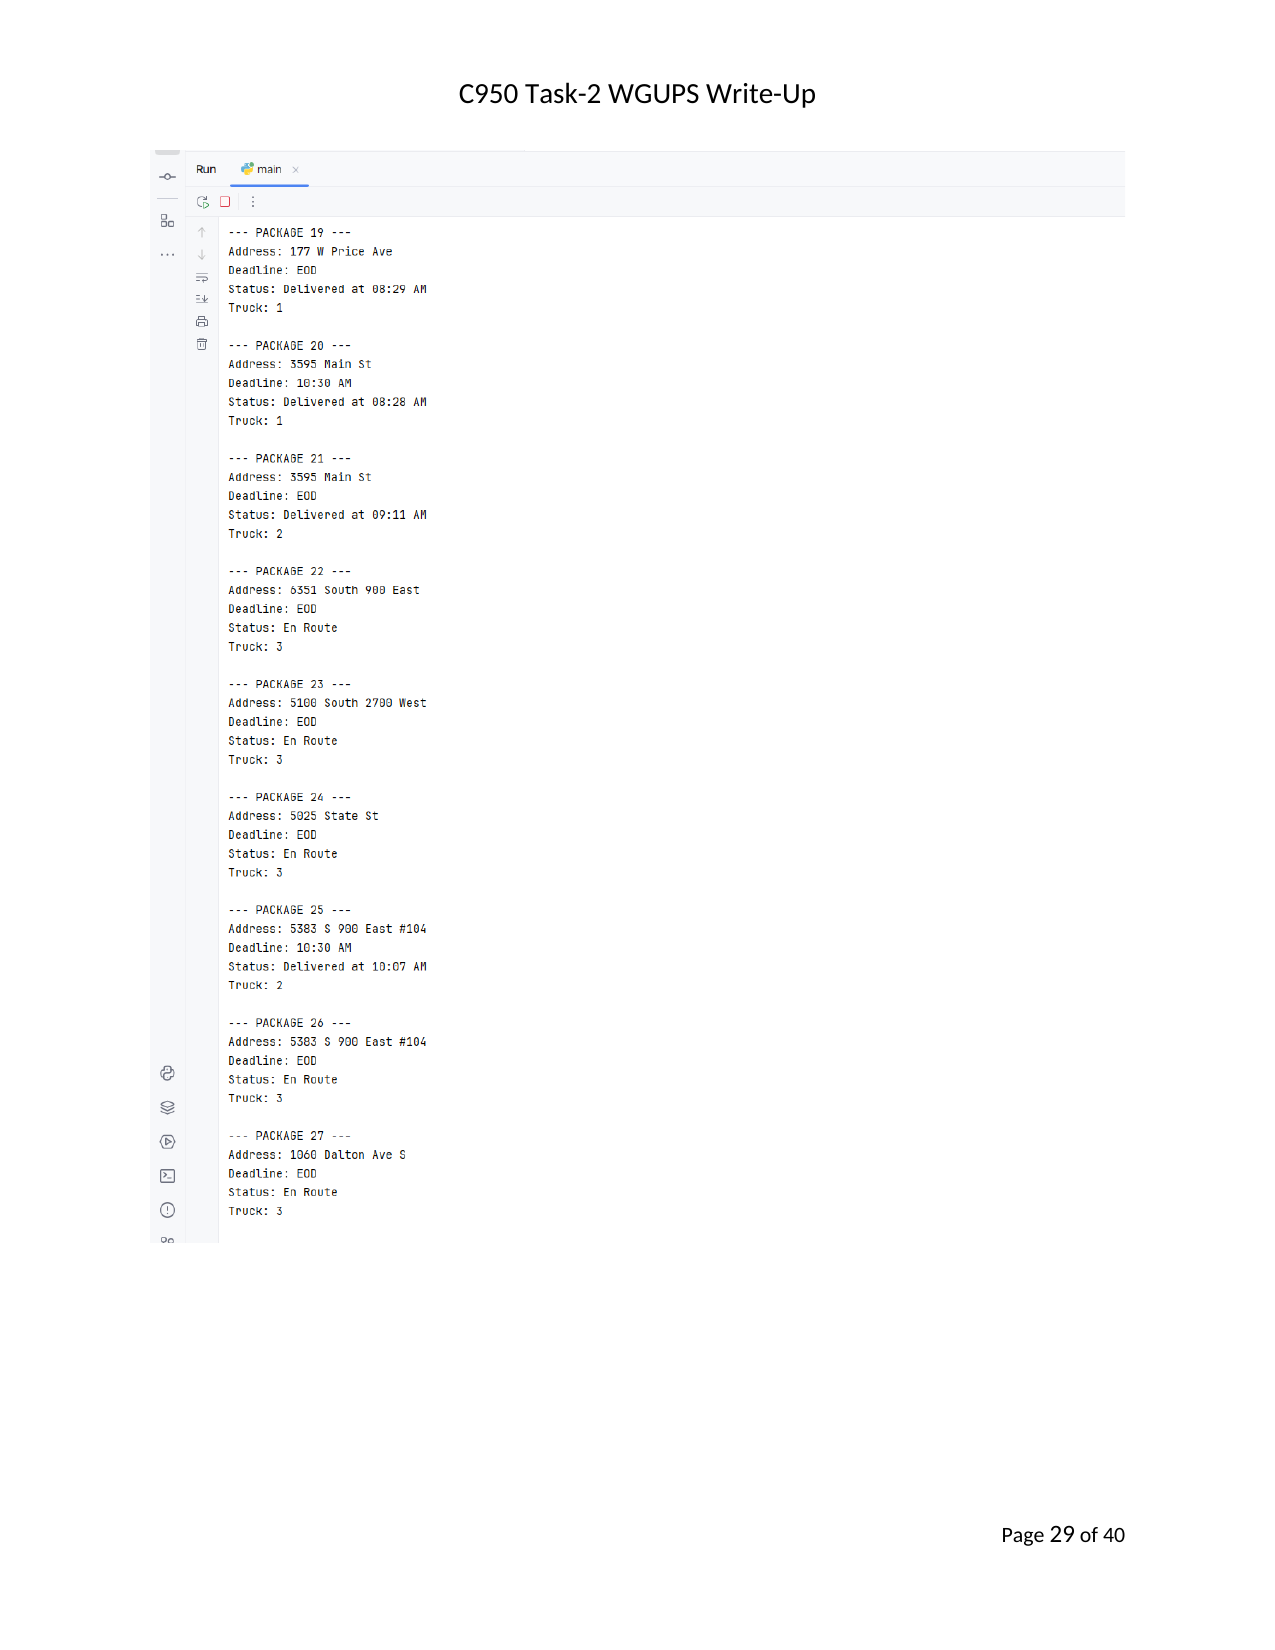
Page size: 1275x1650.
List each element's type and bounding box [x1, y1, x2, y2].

picture [150, 150, 1125, 1243]
